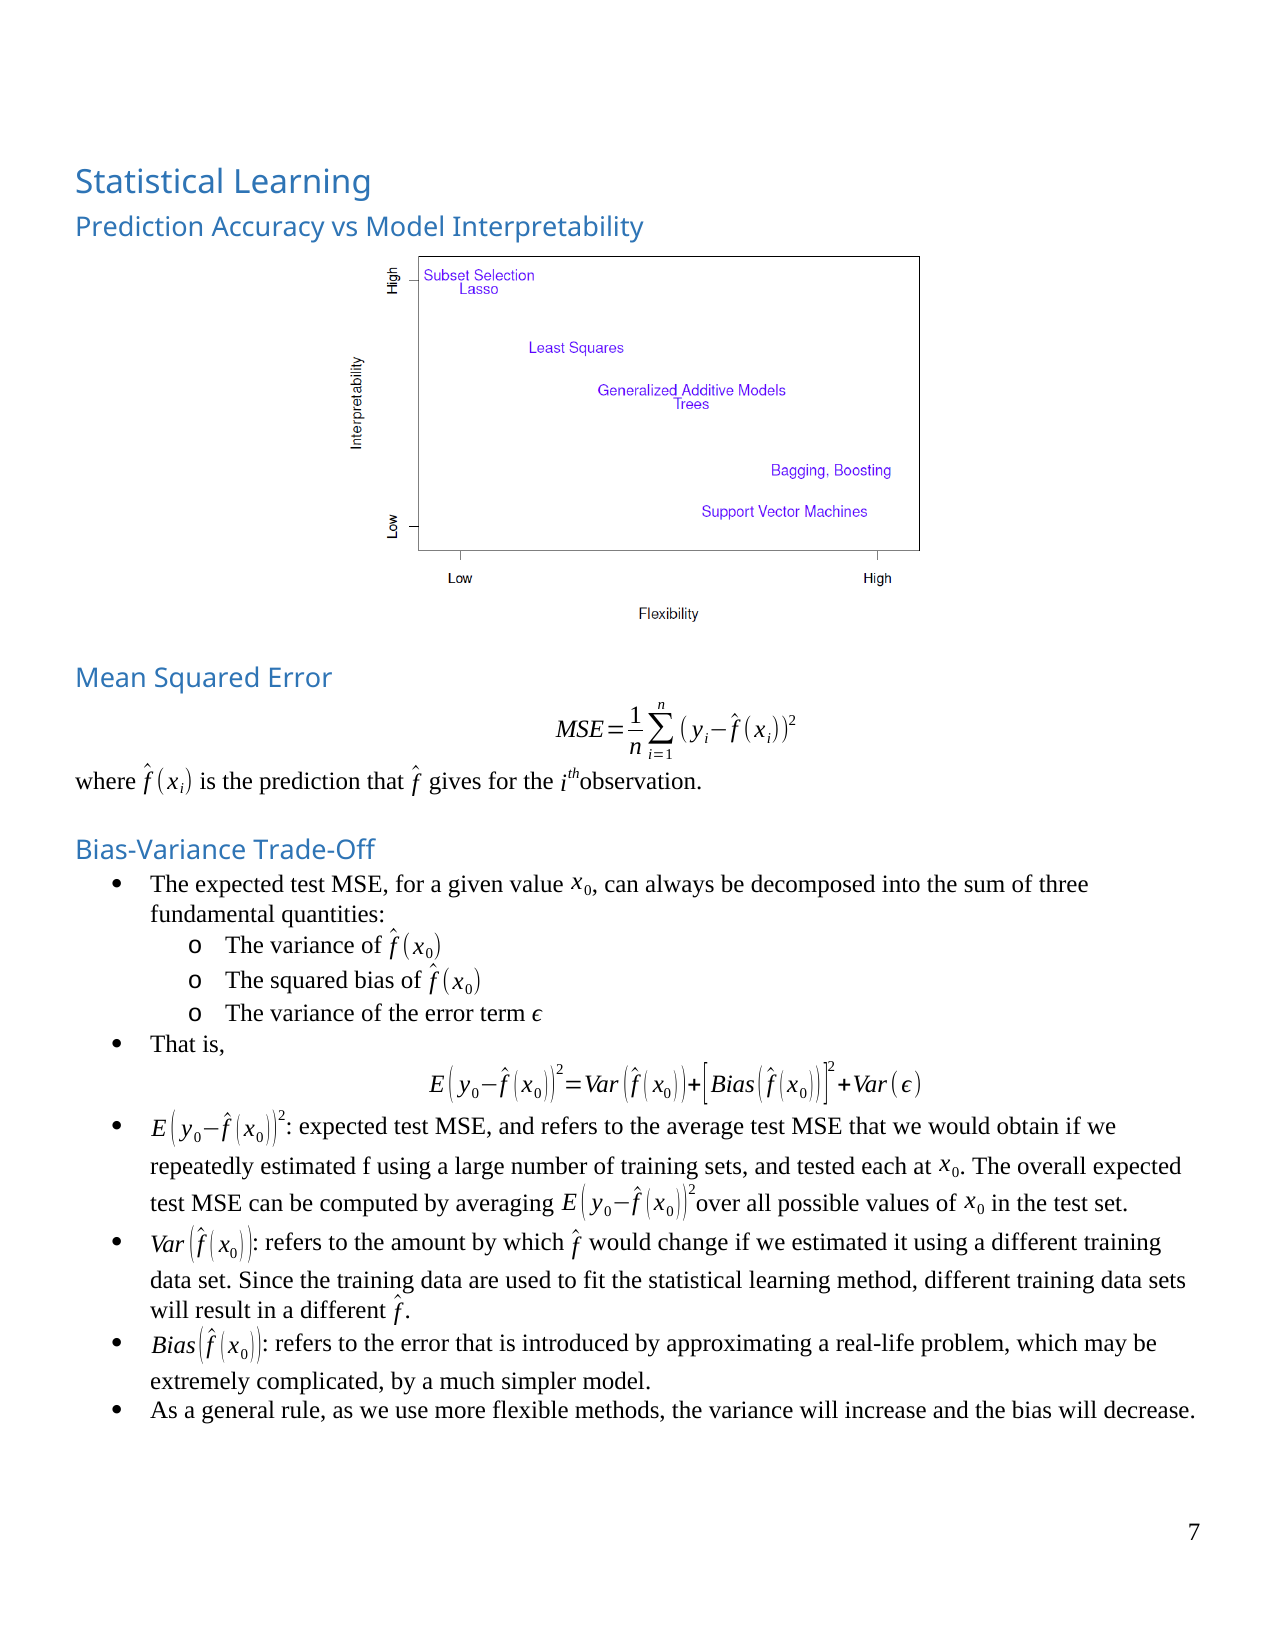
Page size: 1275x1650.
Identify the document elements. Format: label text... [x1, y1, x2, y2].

list : expected test MSE, and refers to the average test MSE that we would obtain if we repeatedly estimated f using a large number of training sets, and tested each at . The overall expected test MSE can be computed by averaging over all possible values of in the test set. [112, 1107, 1200, 1224]
subtitle Statistical Learning [75, 157, 1200, 203]
list The squared bias of [187, 963, 1200, 998]
list That is, [112, 1029, 1200, 1058]
list As a general rule, as we use more flexible methods, the variance will increase and the bias will decrease. [112, 1395, 1200, 1423]
text where is the prediction that gives for the observation. [75, 762, 1200, 798]
subtitle Mean Squared Error [75, 658, 1200, 695]
list The variance of [187, 928, 1200, 963]
list The expected test MSE, for a given value , can always be decomposed into the sum of three fundamental quantities: [112, 867, 1200, 928]
list : refers to the error that is introduced by approximating a real-life problem, which may be extremely complicated, by a much simpler model. [112, 1325, 1200, 1395]
list The variance of the error term [187, 998, 1200, 1029]
subtitle Prediction Accuracy vs Model Interpretability [75, 207, 1200, 244]
subtitle Bias-Variance Trade-Off [75, 831, 1200, 867]
list : refers to the amount by which would change if we estimated it using a different training data set. Since the training data are used to fit the statistical learning method, different training data sets will result in a different . [112, 1224, 1200, 1325]
picture [348, 243, 927, 626]
